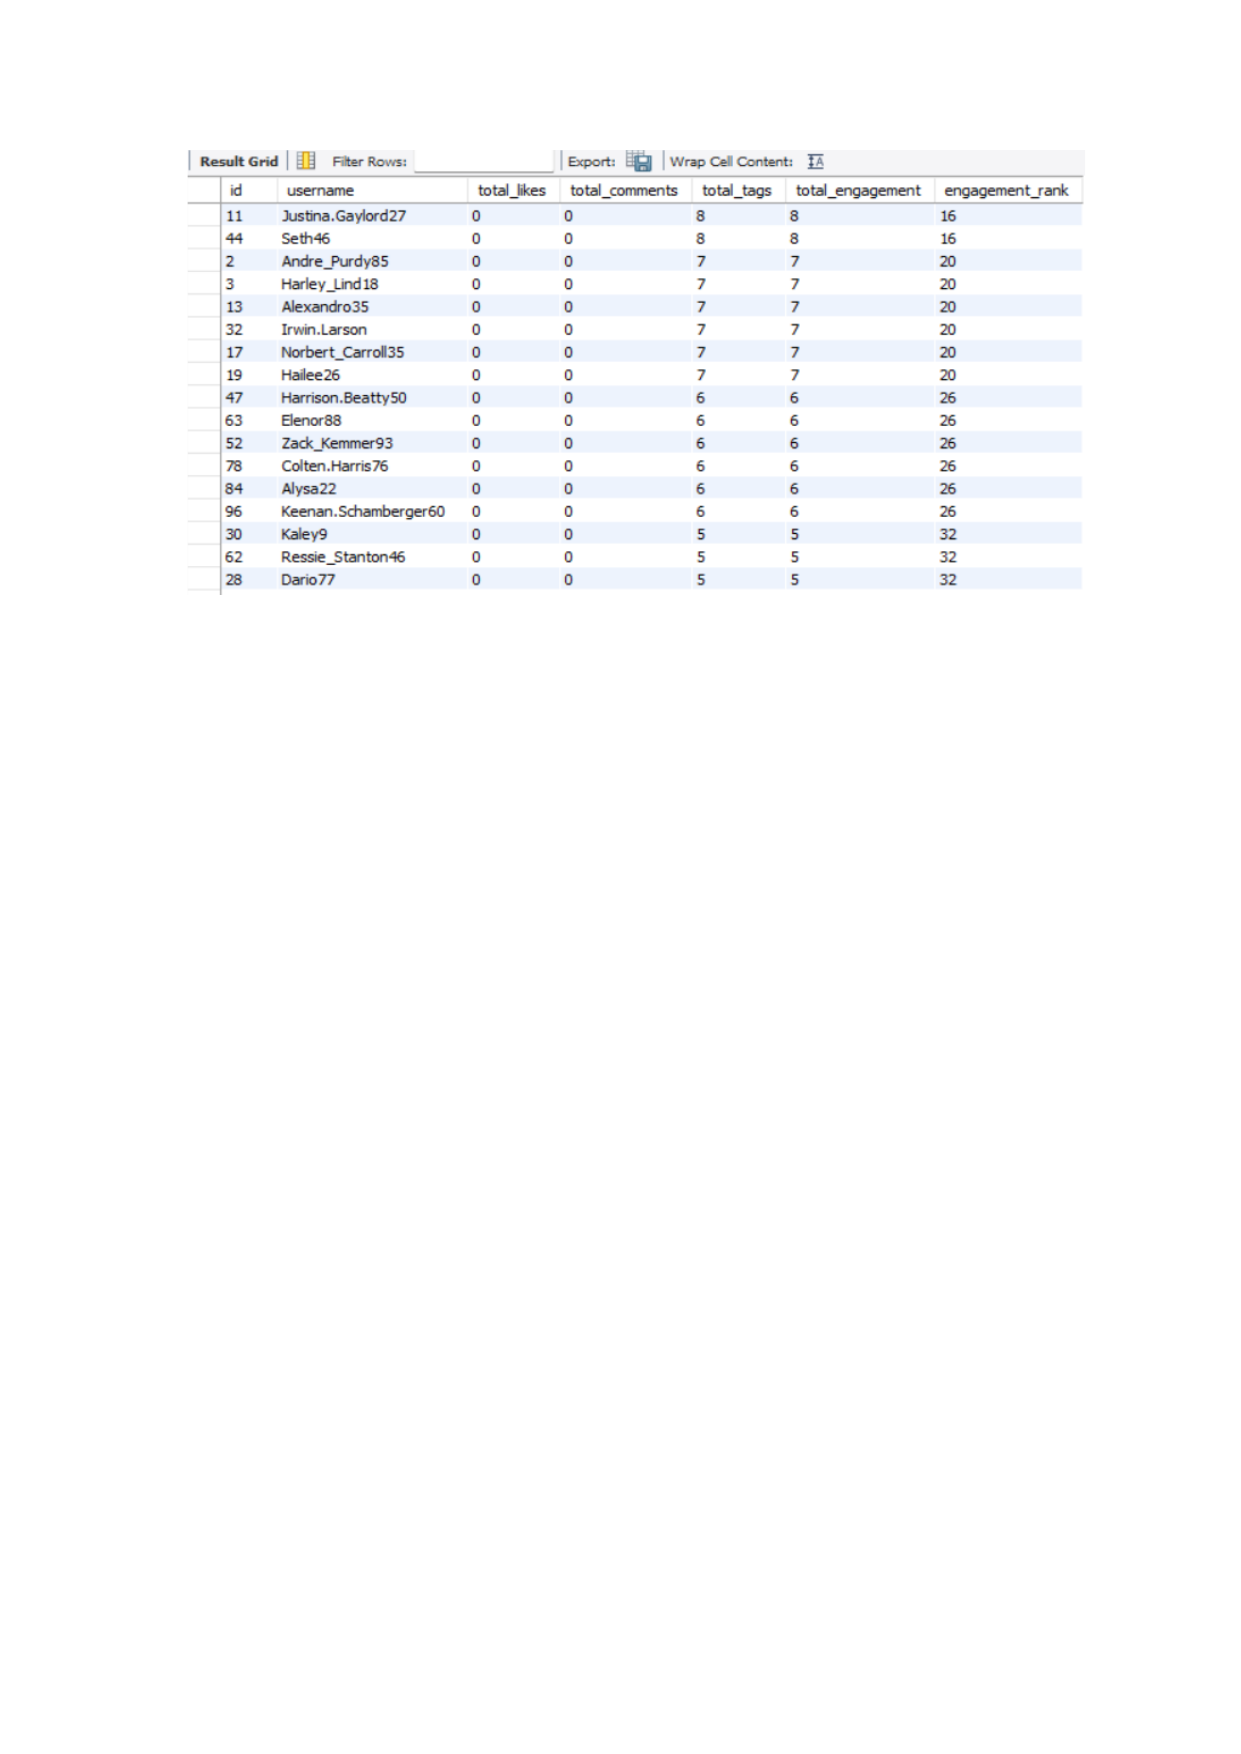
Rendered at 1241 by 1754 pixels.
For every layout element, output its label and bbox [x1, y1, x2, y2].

picture [187, 150, 1085, 595]
